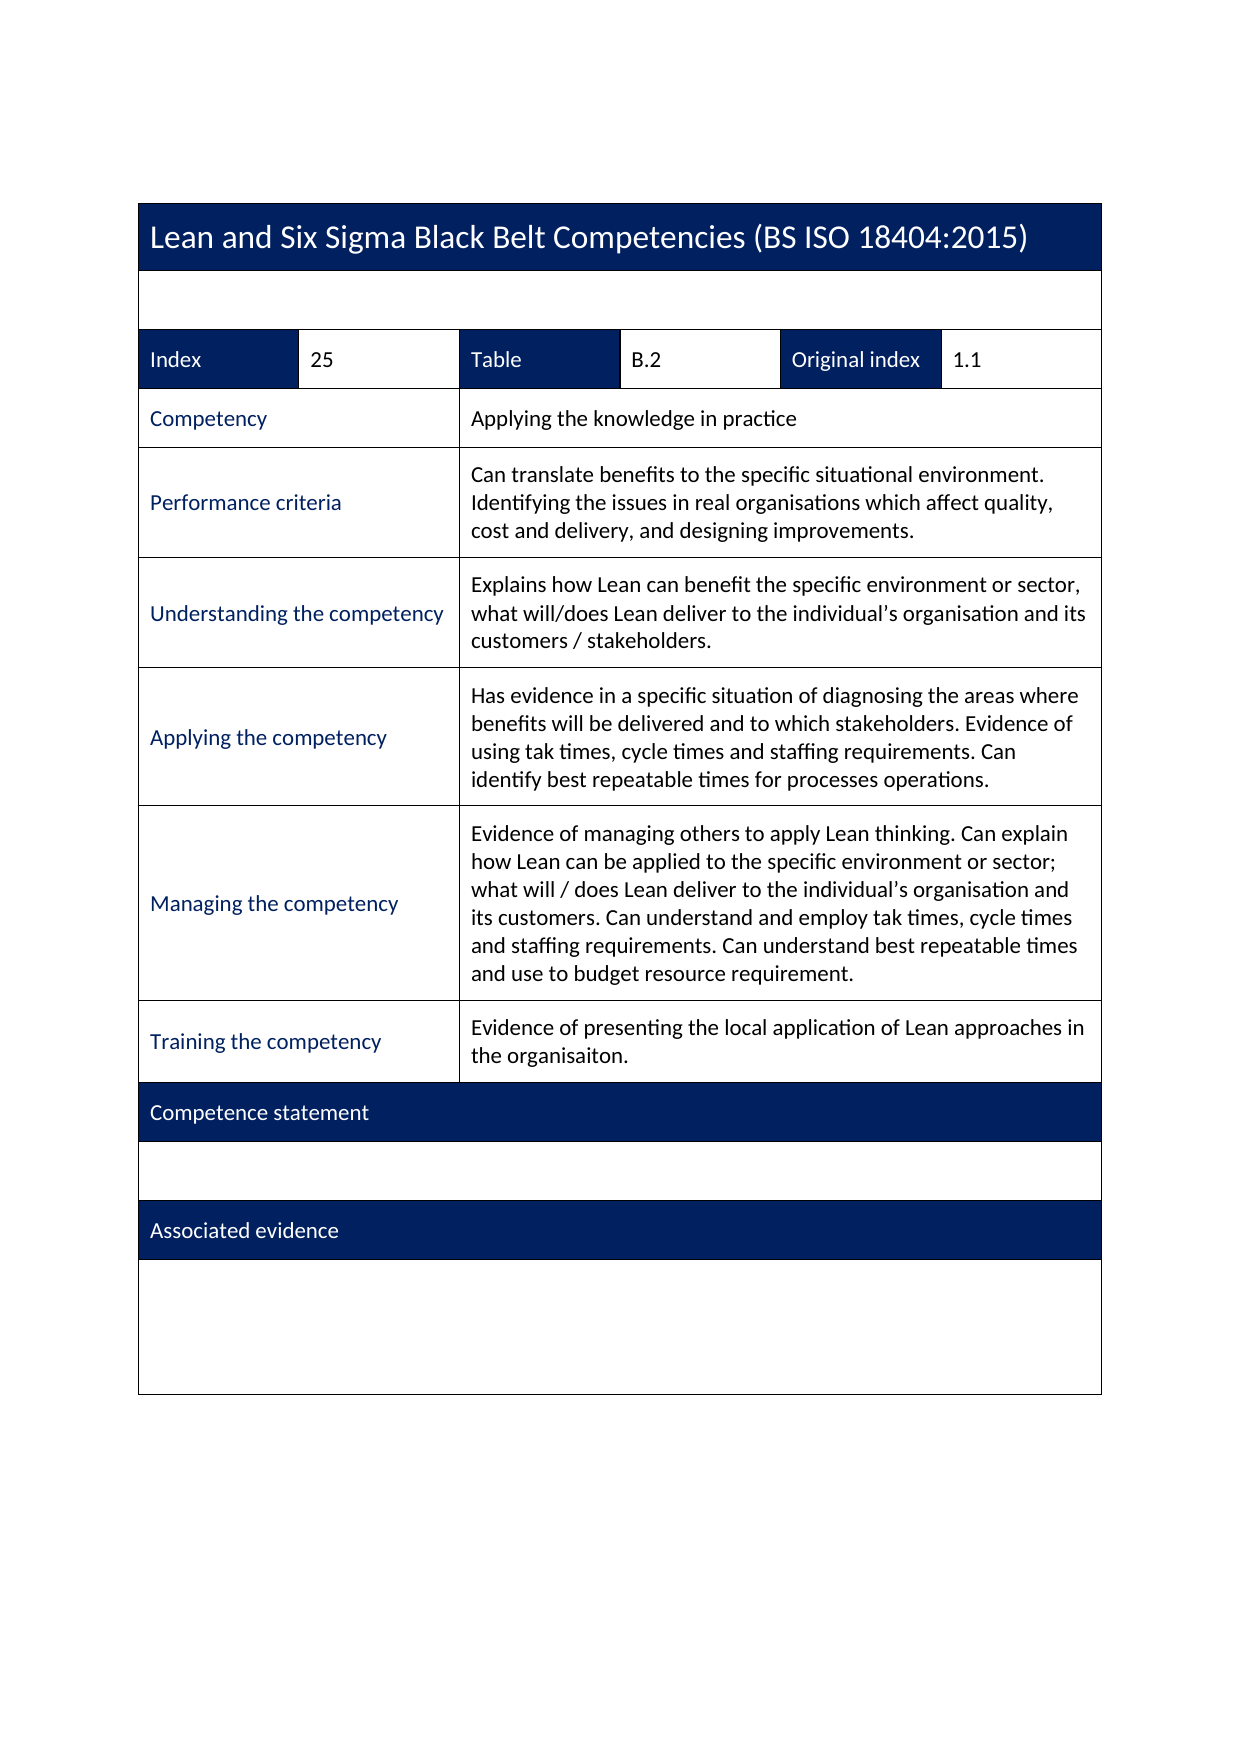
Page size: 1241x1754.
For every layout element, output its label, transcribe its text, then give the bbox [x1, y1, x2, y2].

table_cell Applying the knowledge in practice [460, 389, 1101, 447]
table_cell Training the competency [139, 1001, 459, 1082]
table_cell Explains how Lean can benefit the specific environment or sector, what will/does Lean deliver to the individual’s organisation and its customers / stakeholders. [460, 558, 1101, 667]
table_cell [139, 1142, 1101, 1200]
table_cell Competence statement [139, 1083, 1101, 1141]
table_cell [139, 1260, 1101, 1394]
table_cell B.2 [621, 330, 780, 388]
table_cell 1.1 [942, 330, 1101, 388]
table_cell Competency [139, 389, 459, 447]
table_header Lean and Six Sigma Black Belt Competencies (BS ISO 18404:2015) [139, 204, 1101, 270]
table_cell Performance criteria [139, 448, 459, 557]
table_cell 25 [299, 330, 459, 388]
table_cell Applying the competency [139, 668, 459, 805]
table_cell Evidence of managing others to apply Lean thinking. Can explain how Lean can be applied to the specific environment or sector; what will / does Lean deliver to the individual’s organisation and its customers. Can understand and employ tak times, cycle times and staffing requirements. Can understand best repeatable times and use to budget resource requirement. [460, 806, 1101, 999]
table_cell Evidence of presenting the local application of Lean approaches in the organisaiton. [460, 1001, 1101, 1082]
table_cell [139, 271, 1101, 329]
table_cell Has evidence in a specific situation of diagnosing the areas where benefits will be delivered and to which stakeholders. Evidence of using tak times, cycle times and staffing requirements. Can identify best repeatable times for processes operations. [460, 668, 1101, 805]
table_cell Table [460, 330, 619, 388]
table_cell Associated evidence [139, 1201, 1101, 1259]
table_cell Managing the competency [139, 806, 459, 999]
table_cell Original index [781, 330, 941, 388]
table_cell Can translate benefits to the specific situational environment. Identifying the issues in real organisations which affect quality, cost and delivery, and designing improvements. [460, 448, 1101, 557]
table_cell Index [139, 330, 298, 388]
table_cell Understanding the competency [139, 558, 459, 667]
